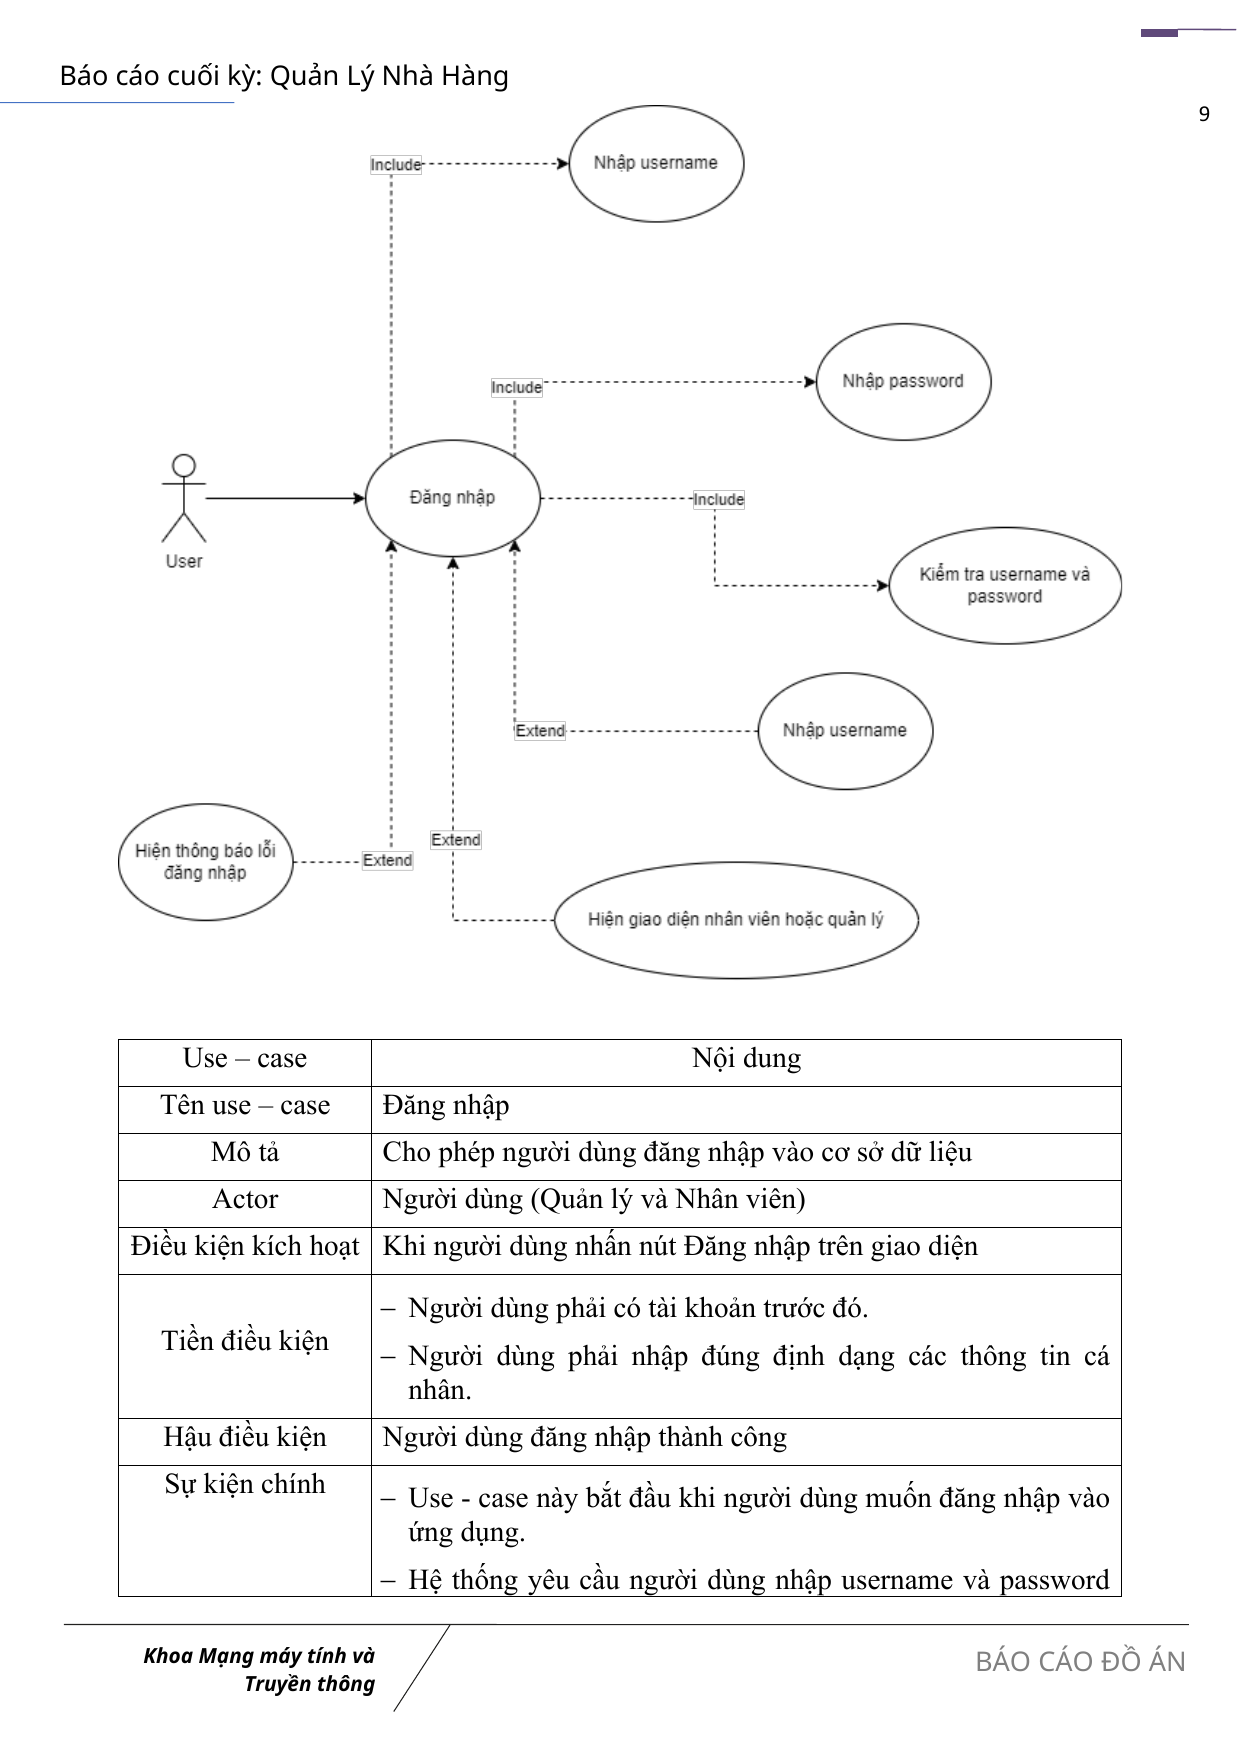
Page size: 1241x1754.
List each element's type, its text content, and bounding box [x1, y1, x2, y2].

picture [118, 105, 1123, 981]
table_cell Actor [119, 1181, 371, 1227]
table_cell Người dùng đăng nhập thành công [372, 1419, 1121, 1465]
table_cell Khi người dùng nhấn nút Đăng nhập trên giao diện [372, 1228, 1121, 1274]
table_cell Mô tả [119, 1134, 371, 1180]
table_cell Tiền điều kiện [119, 1275, 371, 1418]
table_cell Sự kiện chính [119, 1466, 371, 1596]
table_cell Điều kiện kích hoạt [119, 1228, 371, 1274]
table_cell Hậu điều kiện [119, 1419, 371, 1465]
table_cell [372, 1466, 1121, 1596]
table_cell Cho phép người dùng đăng nhập vào cơ sở dữ liệu [372, 1134, 1121, 1180]
table_cell Tên use – case [119, 1087, 371, 1133]
table_header Use – case [119, 1040, 371, 1086]
table_cell Đăng nhập [372, 1087, 1121, 1133]
table_header Nội dung [372, 1040, 1121, 1086]
table_cell Người dùng (Quản lý và Nhân viên) [372, 1181, 1121, 1227]
table_cell Người dùng phải có tài khoản trước đó. Người dùng phải nhập đúng định dạng các thông tin cá nhân. [372, 1275, 1121, 1418]
